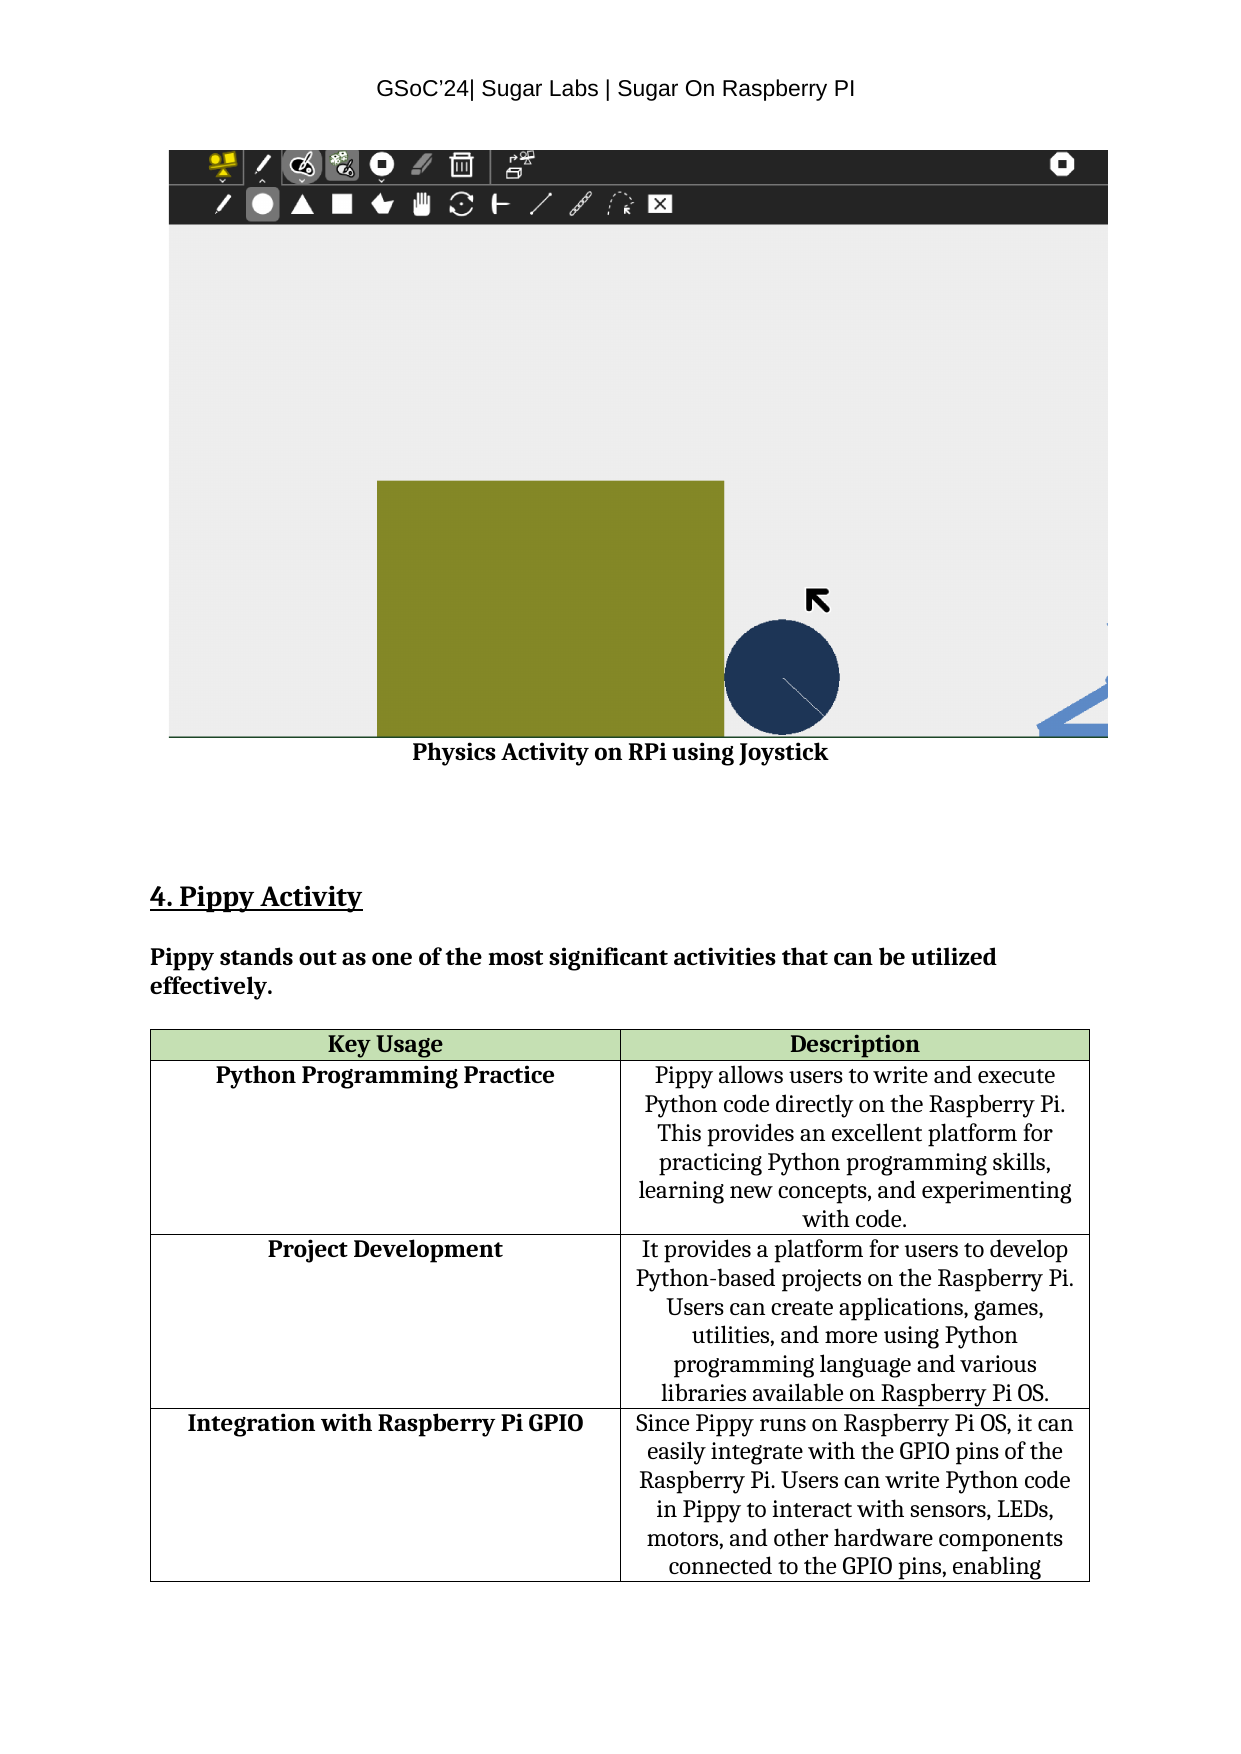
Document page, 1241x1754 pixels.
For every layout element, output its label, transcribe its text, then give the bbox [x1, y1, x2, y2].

text 4. Pippy Activity [150, 881, 1090, 914]
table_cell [621, 1409, 1089, 1581]
text Physics Activity on RPi using Joystick [150, 150, 1090, 766]
table_header Key Usage [151, 1030, 620, 1060]
table_cell Project Development [151, 1235, 620, 1407]
table_cell Pippy allows users to write and execute Python code directly on the Raspberry Pi. This provides an excellent platform for practicing Python programming skills, learning new concepts, and experimenting with code. [621, 1061, 1089, 1234]
table_cell Python Programming Practice [151, 1061, 620, 1234]
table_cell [151, 1409, 620, 1581]
text Pippy stands out as one of the most significant activities that can be utilized effectively. [150, 943, 1090, 1000]
table_cell It provides a platform for users to develop Python-based projects on the Raspberry Pi. Users can create applications, games, utilities, and more using Python programming language and various libraries available on Raspberry Pi OS. [621, 1235, 1089, 1407]
table_header Description [621, 1030, 1089, 1060]
